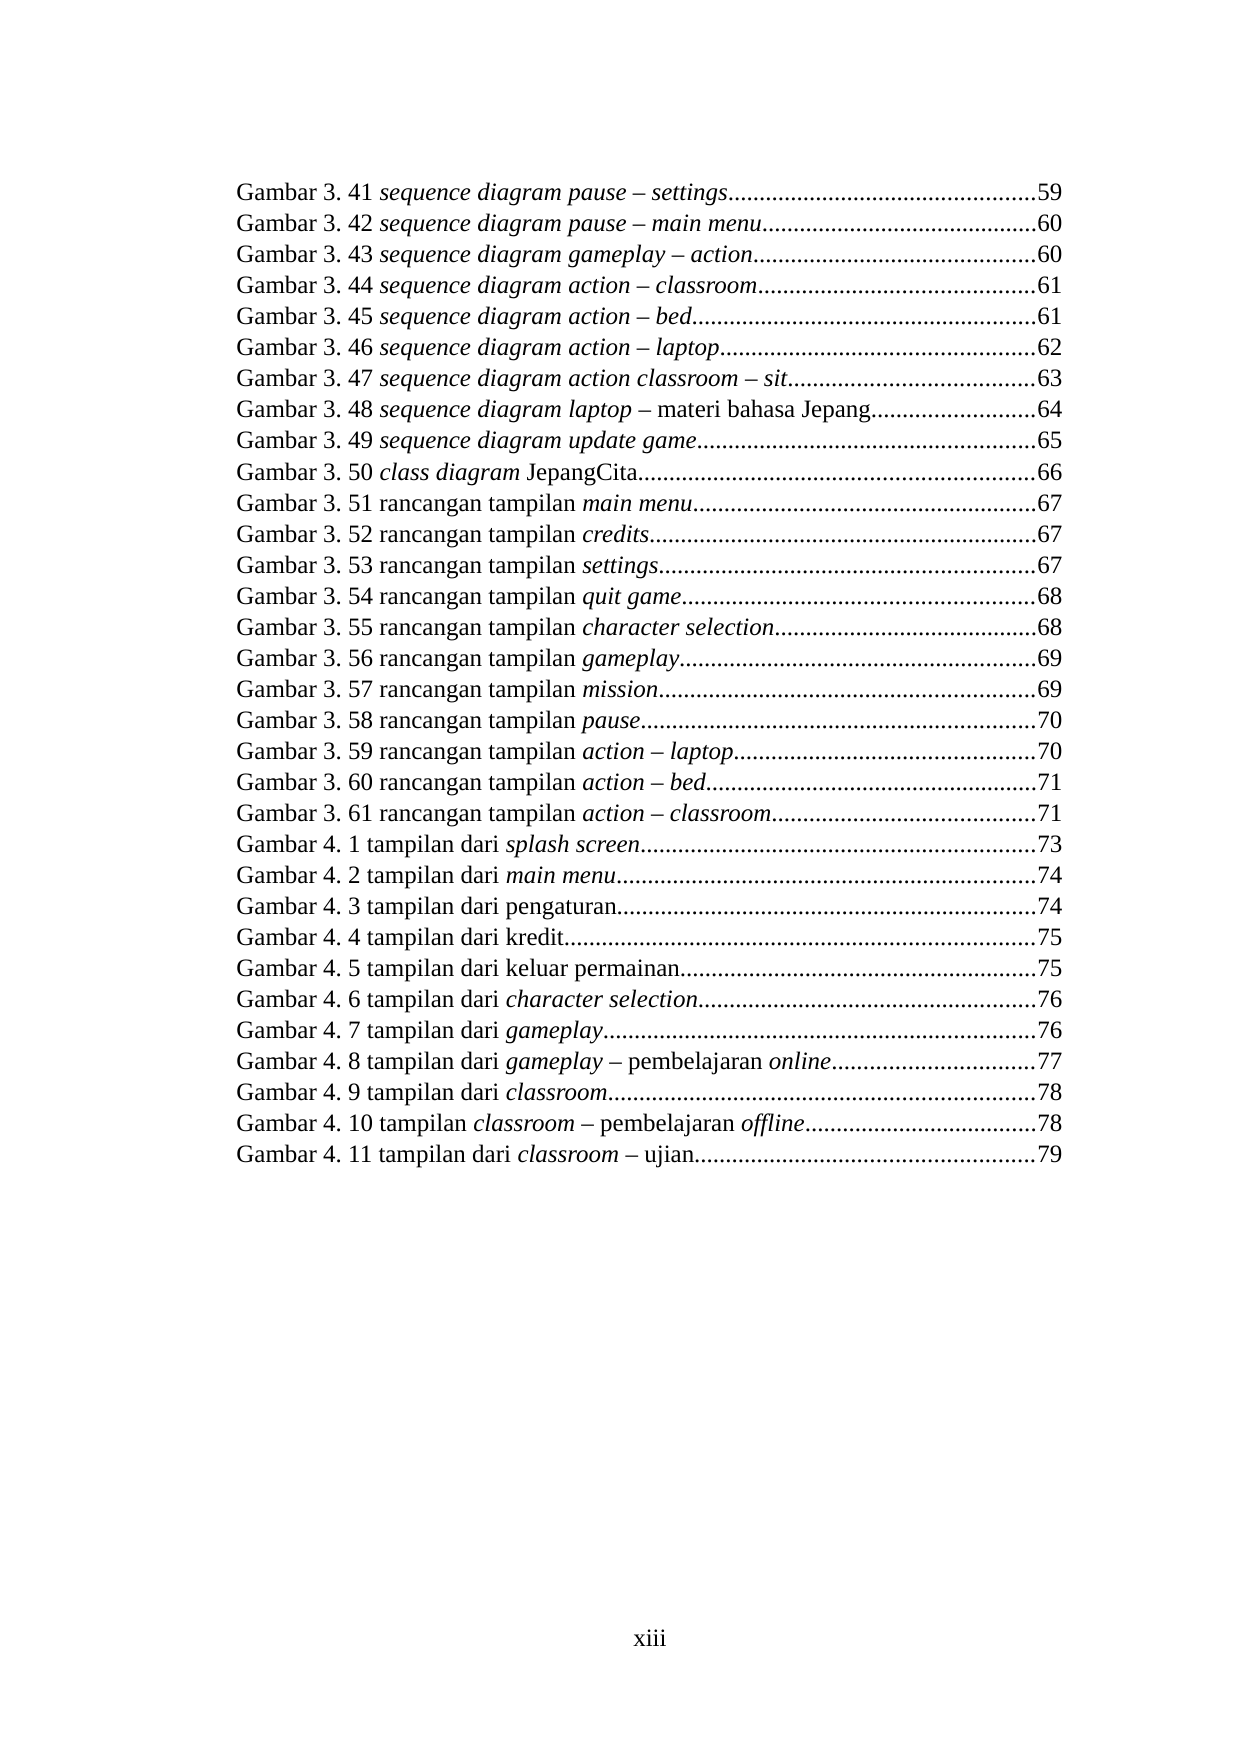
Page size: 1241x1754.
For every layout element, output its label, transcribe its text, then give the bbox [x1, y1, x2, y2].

text Gambar 3. 53 rancangan tampilan settings 67 [236, 550, 1063, 578]
text Gambar 3. 59 rancangan tampilan action – laptop 70 [236, 736, 1063, 765]
text Gambar 3. 48 sequence diagram laptop – materi bahasa Jepang 64 [236, 394, 1063, 423]
text Gambar 3. 43 sequence diagram gameplay – action 60 [236, 239, 1063, 268]
text Gambar 4. 5 tampilan dari keluar permainan 75 [236, 953, 1063, 982]
text Gambar 4. 10 tampilan classroom – pembelajaran offline 78 [236, 1108, 1063, 1137]
text Gambar 4. 6 tampilan dari character selection 76 [236, 984, 1063, 1013]
text Gambar 4. 3 tampilan dari pengaturan 74 [236, 891, 1063, 920]
text Gambar 4. 8 tampilan dari gameplay – pembelajaran online 77 [236, 1046, 1063, 1075]
text Gambar 4. 7 tampilan dari gameplay 76 [236, 1015, 1063, 1044]
text Gambar 3. 49 sequence diagram update game 65 [236, 426, 1063, 454]
text Gambar 3. 57 rancangan tampilan mission 69 [236, 674, 1063, 703]
text Gambar 4. 11 tampilan dari classroom – ujian 79 [236, 1139, 1063, 1168]
text Gambar 3. 51 rancangan tampilan main menu 67 [236, 488, 1063, 516]
text Gambar 3. 41 sequence diagram pause – settings 59 [236, 177, 1063, 206]
text Gambar 4. 2 tampilan dari main menu 74 [236, 860, 1063, 889]
text Gambar 4. 9 tampilan dari classroom 78 [236, 1077, 1063, 1106]
text Gambar 3. 52 rancangan tampilan credits 67 [236, 519, 1063, 547]
text Gambar 4. 4 tampilan dari kredit 75 [236, 922, 1063, 951]
text Gambar 3. 56 rancangan tampilan gameplay 69 [236, 643, 1063, 672]
text Gambar 3. 50 class diagram JepangCita 66 [236, 457, 1063, 485]
text Gambar 3. 46 sequence diagram action – laptop 62 [236, 332, 1063, 361]
text Gambar 3. 45 sequence diagram action – bed 61 [236, 301, 1063, 330]
text Gambar 3. 54 rancangan tampilan quit game 68 [236, 581, 1063, 609]
text Gambar 3. 47 sequence diagram action classroom – sit 63 [236, 363, 1063, 392]
text Gambar 4. 1 tampilan dari splash screen 73 [236, 829, 1063, 858]
text Gambar 3. 44 sequence diagram action – classroom 61 [236, 270, 1063, 299]
text Gambar 3. 55 rancangan tampilan character selection 68 [236, 612, 1063, 641]
text Gambar 3. 42 sequence diagram pause – main menu 60 [236, 208, 1063, 237]
text Gambar 3. 60 rancangan tampilan action – bed 71 [236, 767, 1063, 796]
text Gambar 3. 58 rancangan tampilan pause 70 [236, 705, 1063, 734]
text Gambar 3. 61 rancangan tampilan action – classroom 71 [236, 798, 1063, 827]
